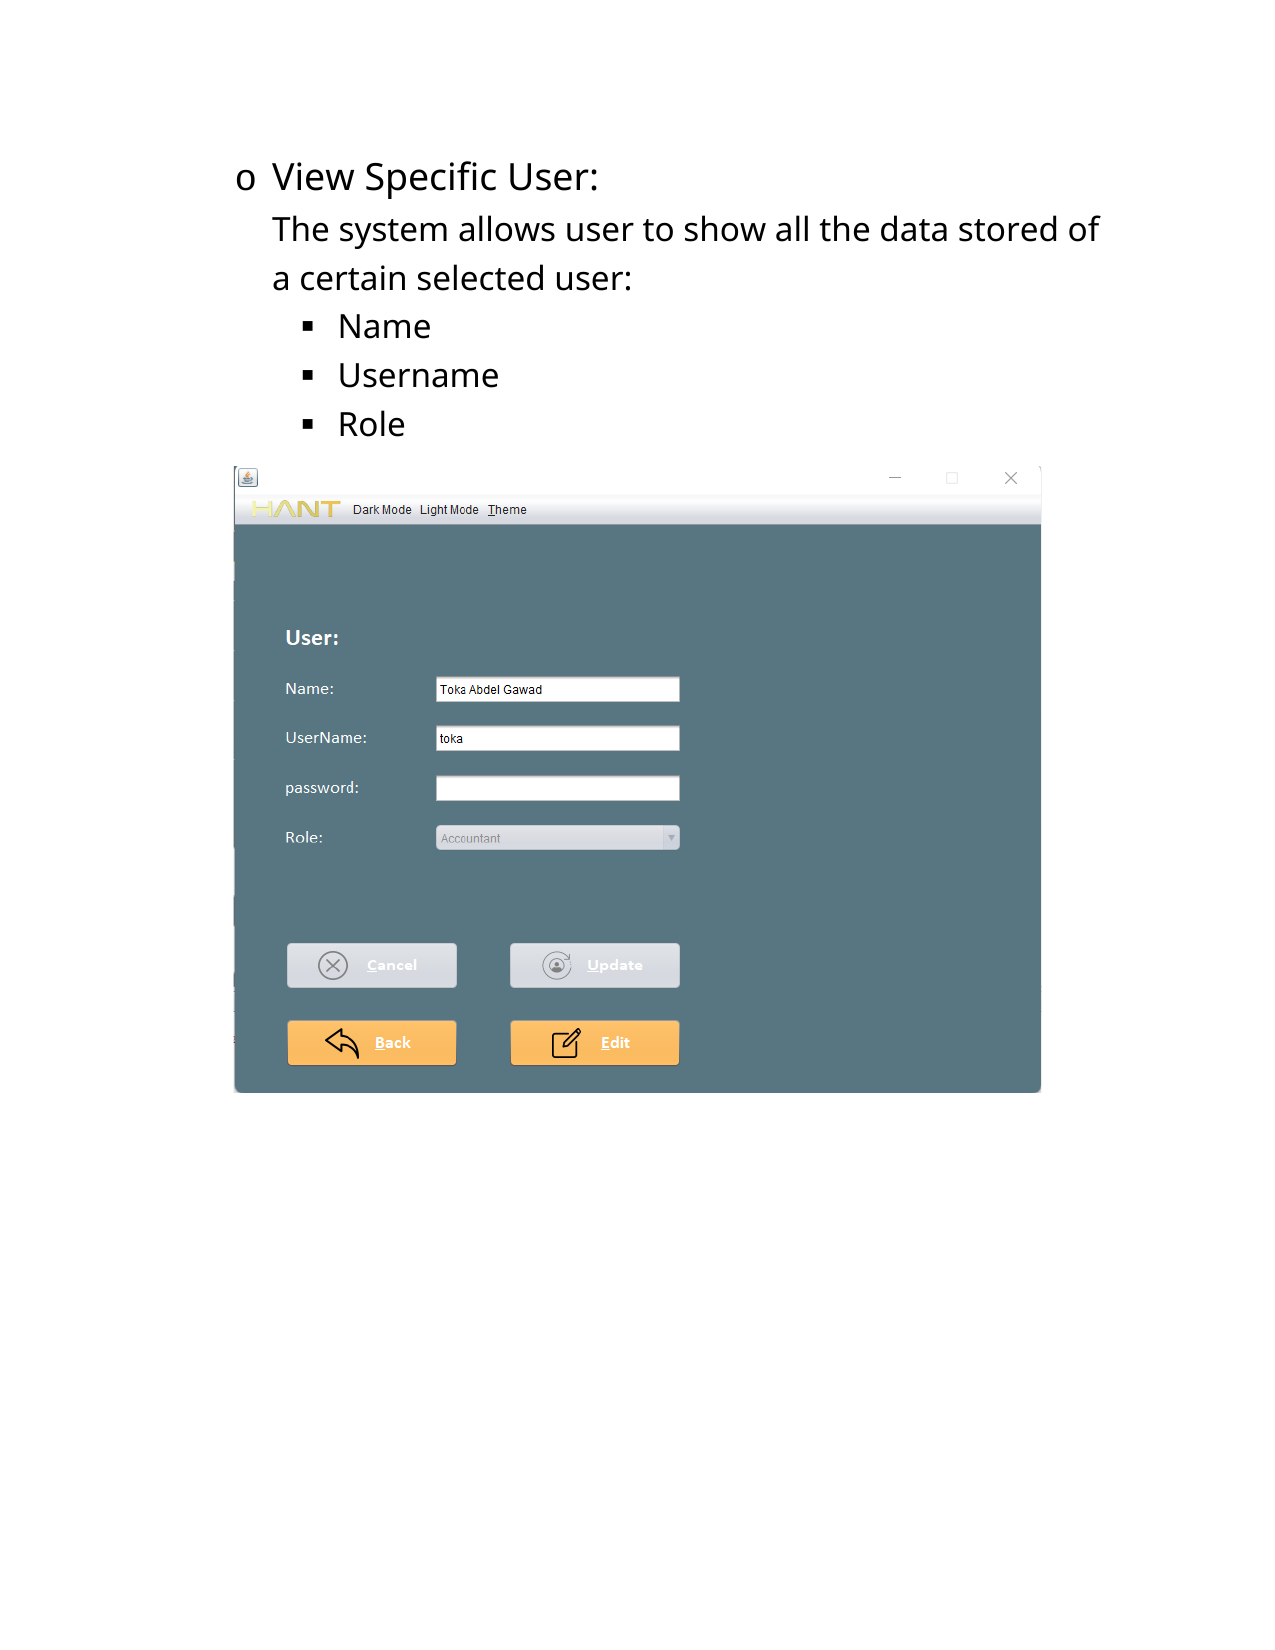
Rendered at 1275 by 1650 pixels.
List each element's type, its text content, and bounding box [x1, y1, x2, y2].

list View Specific User: [234, 150, 1125, 201]
list Username [300, 352, 1125, 398]
list Name [300, 303, 1125, 349]
picture [233, 466, 1042, 1093]
list The system allows user to show all the data stored of a certain selected user: [272, 205, 1125, 300]
list Role [300, 401, 1125, 447]
